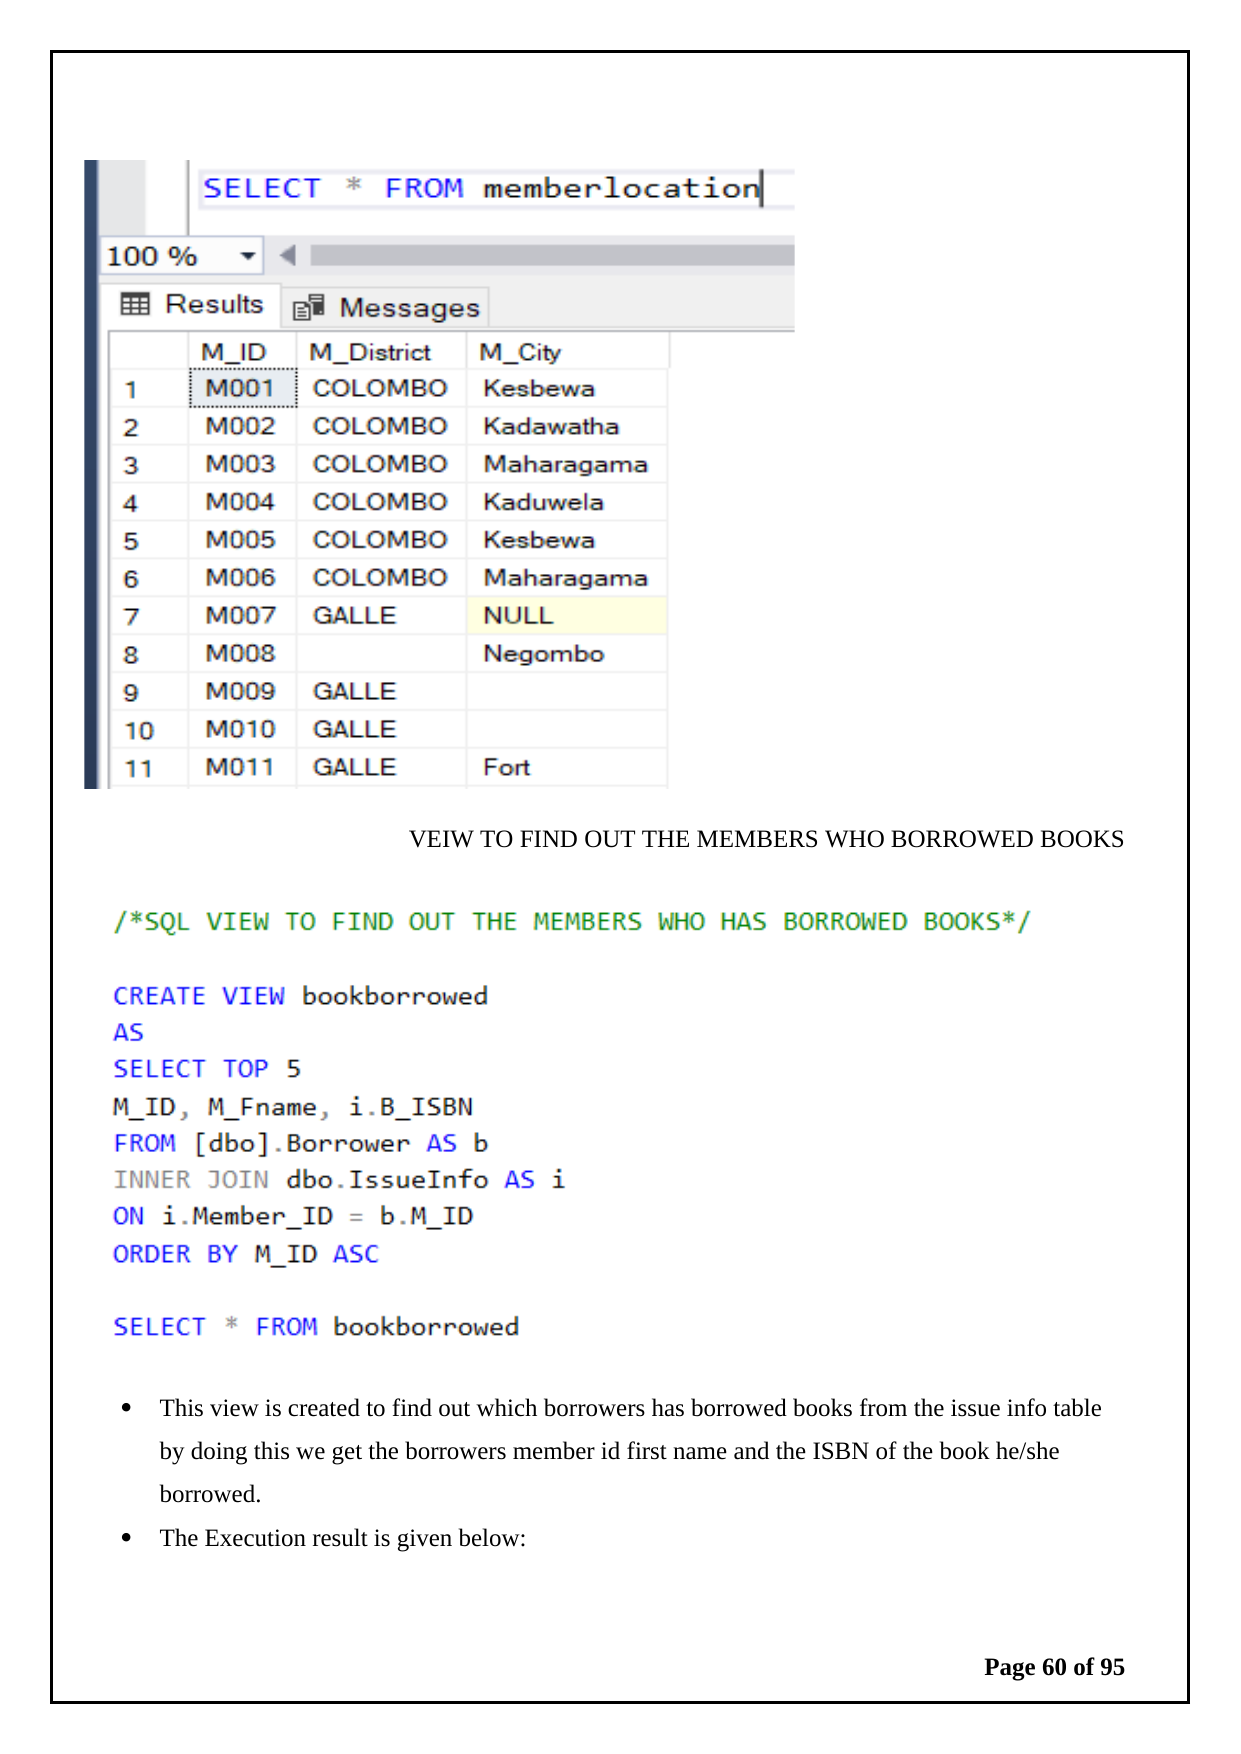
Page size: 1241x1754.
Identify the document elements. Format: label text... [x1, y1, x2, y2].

list This view is created to find out which borrowers has borrowed books from the issue info table by doing this we get the borrowers member id first name and the ISBN of the book he/she borrowed. [122, 1393, 1125, 1508]
picture [84, 160, 795, 789]
picture [84, 887, 1055, 1358]
text VEIW TO FIND OUT THE MEMBERS WHO BORROWED BOOKS [84, 824, 1125, 852]
list The Execution result is given below: [122, 1523, 1125, 1551]
